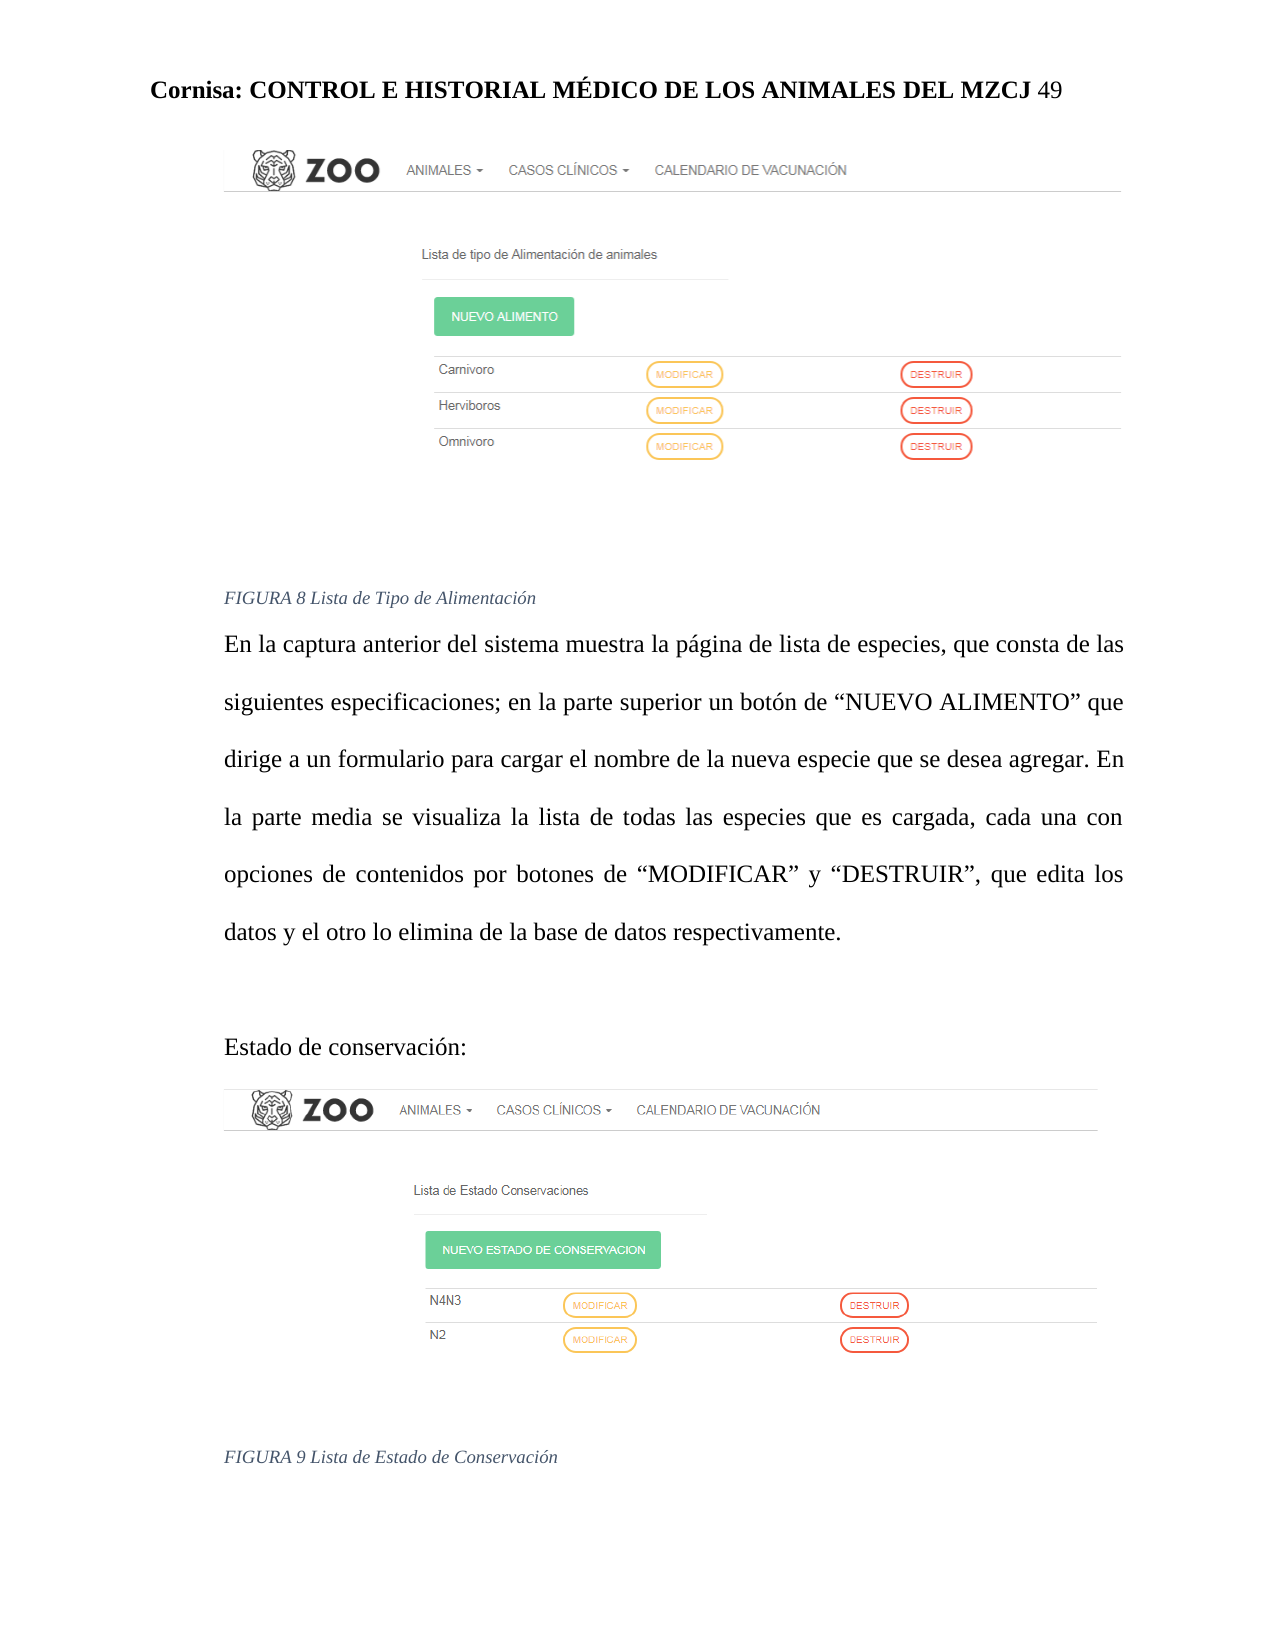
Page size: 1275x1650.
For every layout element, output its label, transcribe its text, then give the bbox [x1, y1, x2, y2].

text FIGURA 8 Lista de Tipo de Alimentación [150, 587, 1125, 609]
picture [223, 1089, 1098, 1417]
picture [223, 150, 1122, 559]
text En la captura anterior del sistema muestra la página de lista de especies, que consta de las siguientes especificaciones; en la parte superior un botón de “NUEVO ALIMENTO” que dirige a un formulario para cargar el nombre de la nueva especie que se desea agregar. En la parte media se visualiza la lista de todas las especies que es cargada, cada una con opciones de contenidos por botones de “MODIFICAR” y “DESTRUIR”, que edita los datos y el otro lo elimina de la base de datos respectivamente. [224, 629, 1125, 946]
text FIGURA 9 Lista de Estado de Conservación [150, 1446, 1125, 1467]
text Estado de conservación: [150, 1032, 1125, 1061]
